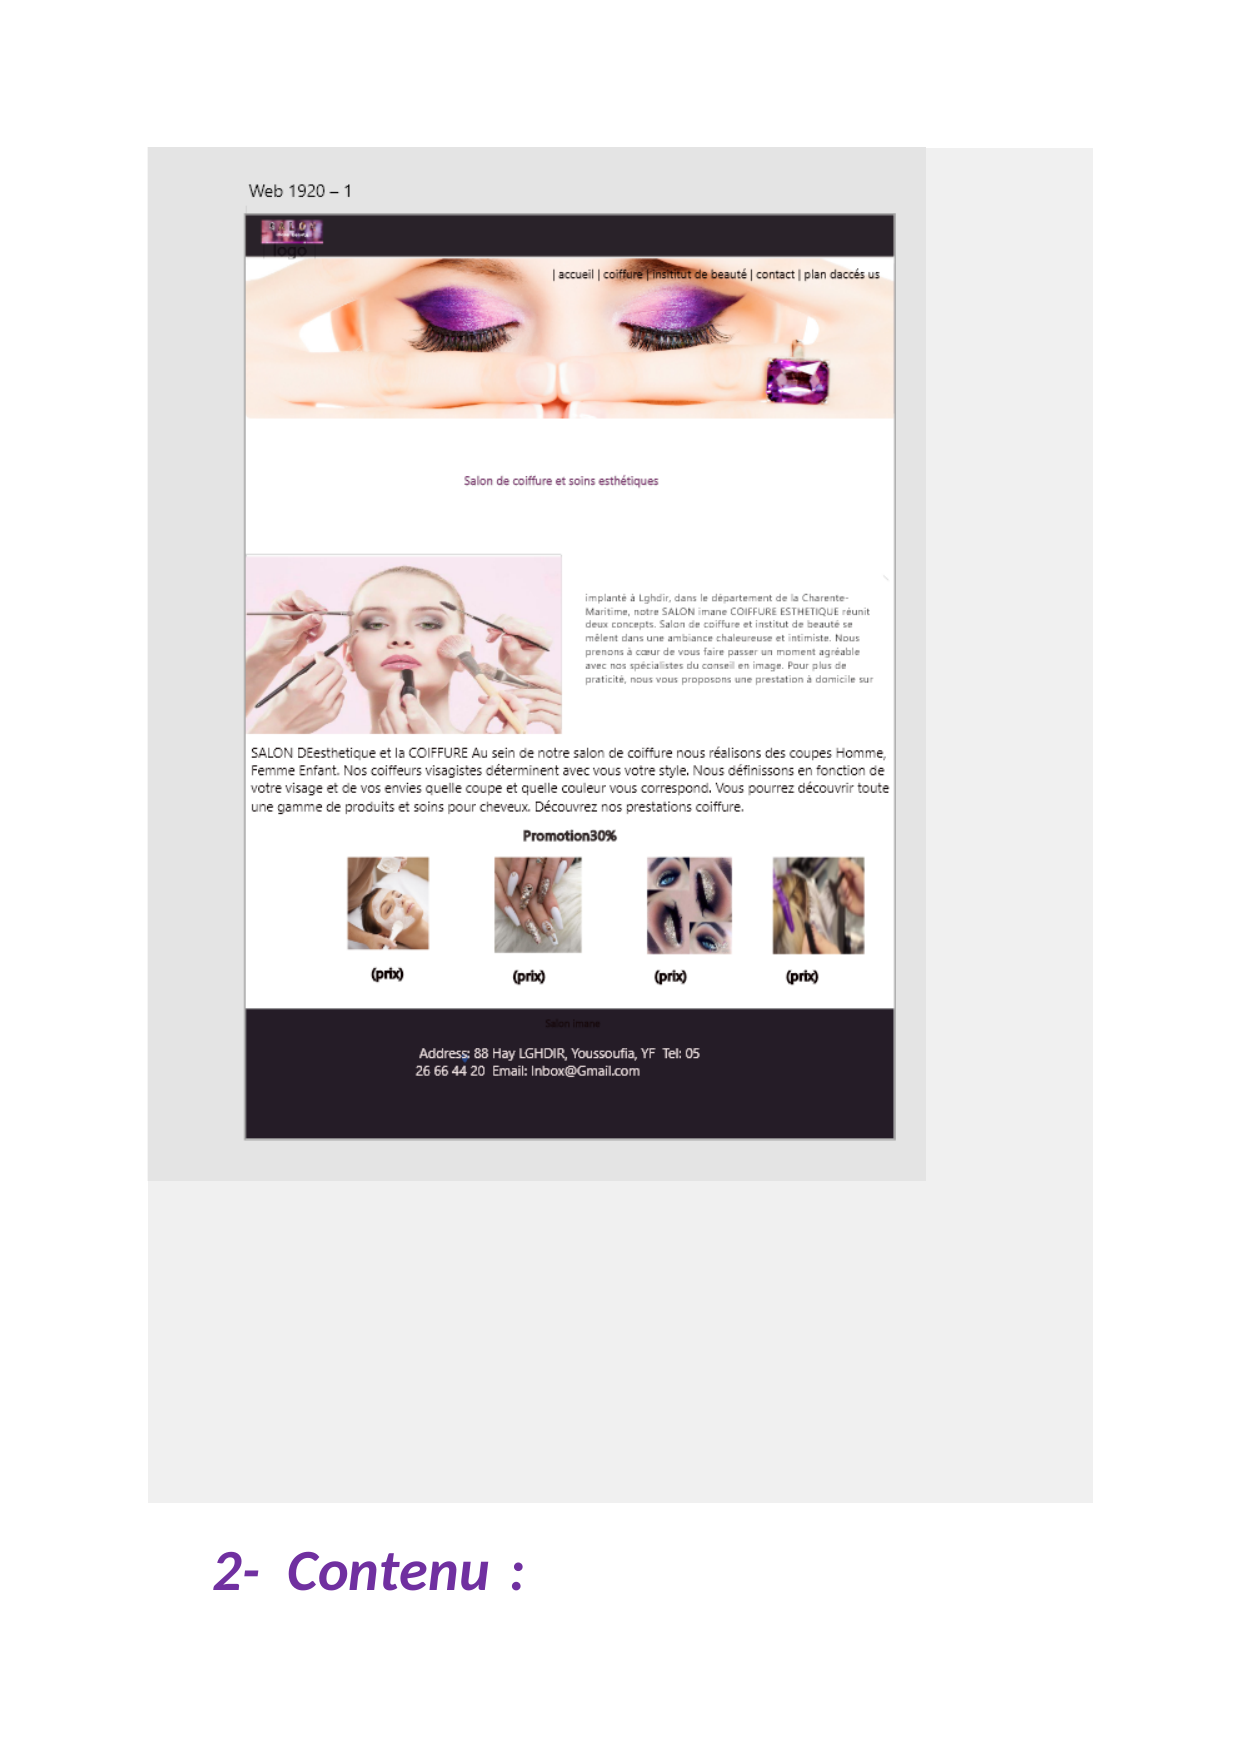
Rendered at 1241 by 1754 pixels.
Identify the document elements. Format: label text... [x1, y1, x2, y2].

list Contenu : [213, 1534, 1093, 1605]
picture [147, 147, 926, 1181]
